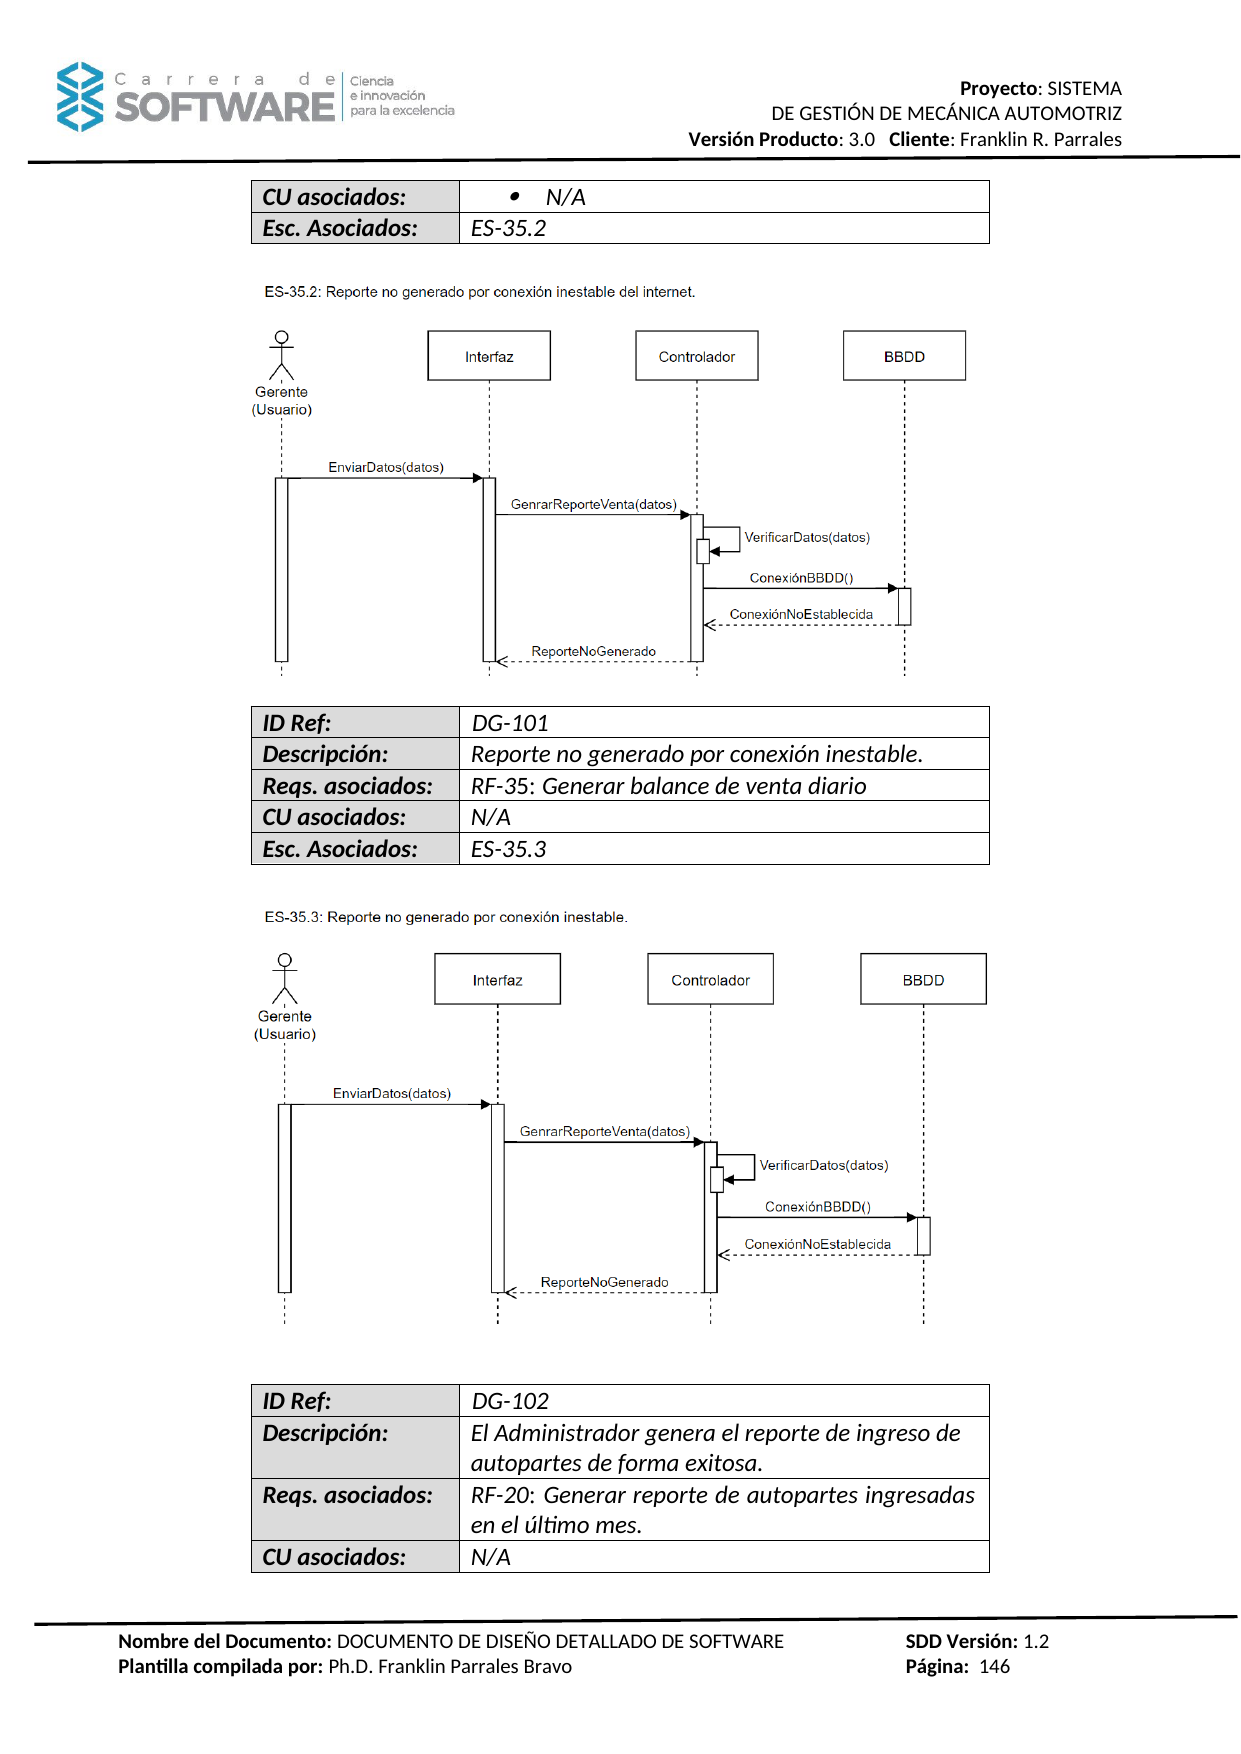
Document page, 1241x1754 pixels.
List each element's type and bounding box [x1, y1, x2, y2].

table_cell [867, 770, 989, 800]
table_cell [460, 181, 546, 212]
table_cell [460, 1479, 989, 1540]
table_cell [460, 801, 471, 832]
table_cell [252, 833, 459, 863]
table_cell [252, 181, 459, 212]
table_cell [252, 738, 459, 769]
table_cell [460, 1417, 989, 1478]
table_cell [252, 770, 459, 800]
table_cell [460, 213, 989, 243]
picture [252, 895, 988, 1326]
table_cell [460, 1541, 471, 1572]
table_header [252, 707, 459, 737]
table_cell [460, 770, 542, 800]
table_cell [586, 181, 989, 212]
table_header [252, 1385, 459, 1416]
picture [46, 46, 461, 154]
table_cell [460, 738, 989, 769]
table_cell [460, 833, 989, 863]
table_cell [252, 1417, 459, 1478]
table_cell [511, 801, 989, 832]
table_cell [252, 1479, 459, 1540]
picture [251, 274, 989, 676]
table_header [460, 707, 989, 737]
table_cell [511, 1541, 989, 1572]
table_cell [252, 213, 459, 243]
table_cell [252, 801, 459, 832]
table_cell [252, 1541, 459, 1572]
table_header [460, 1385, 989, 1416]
